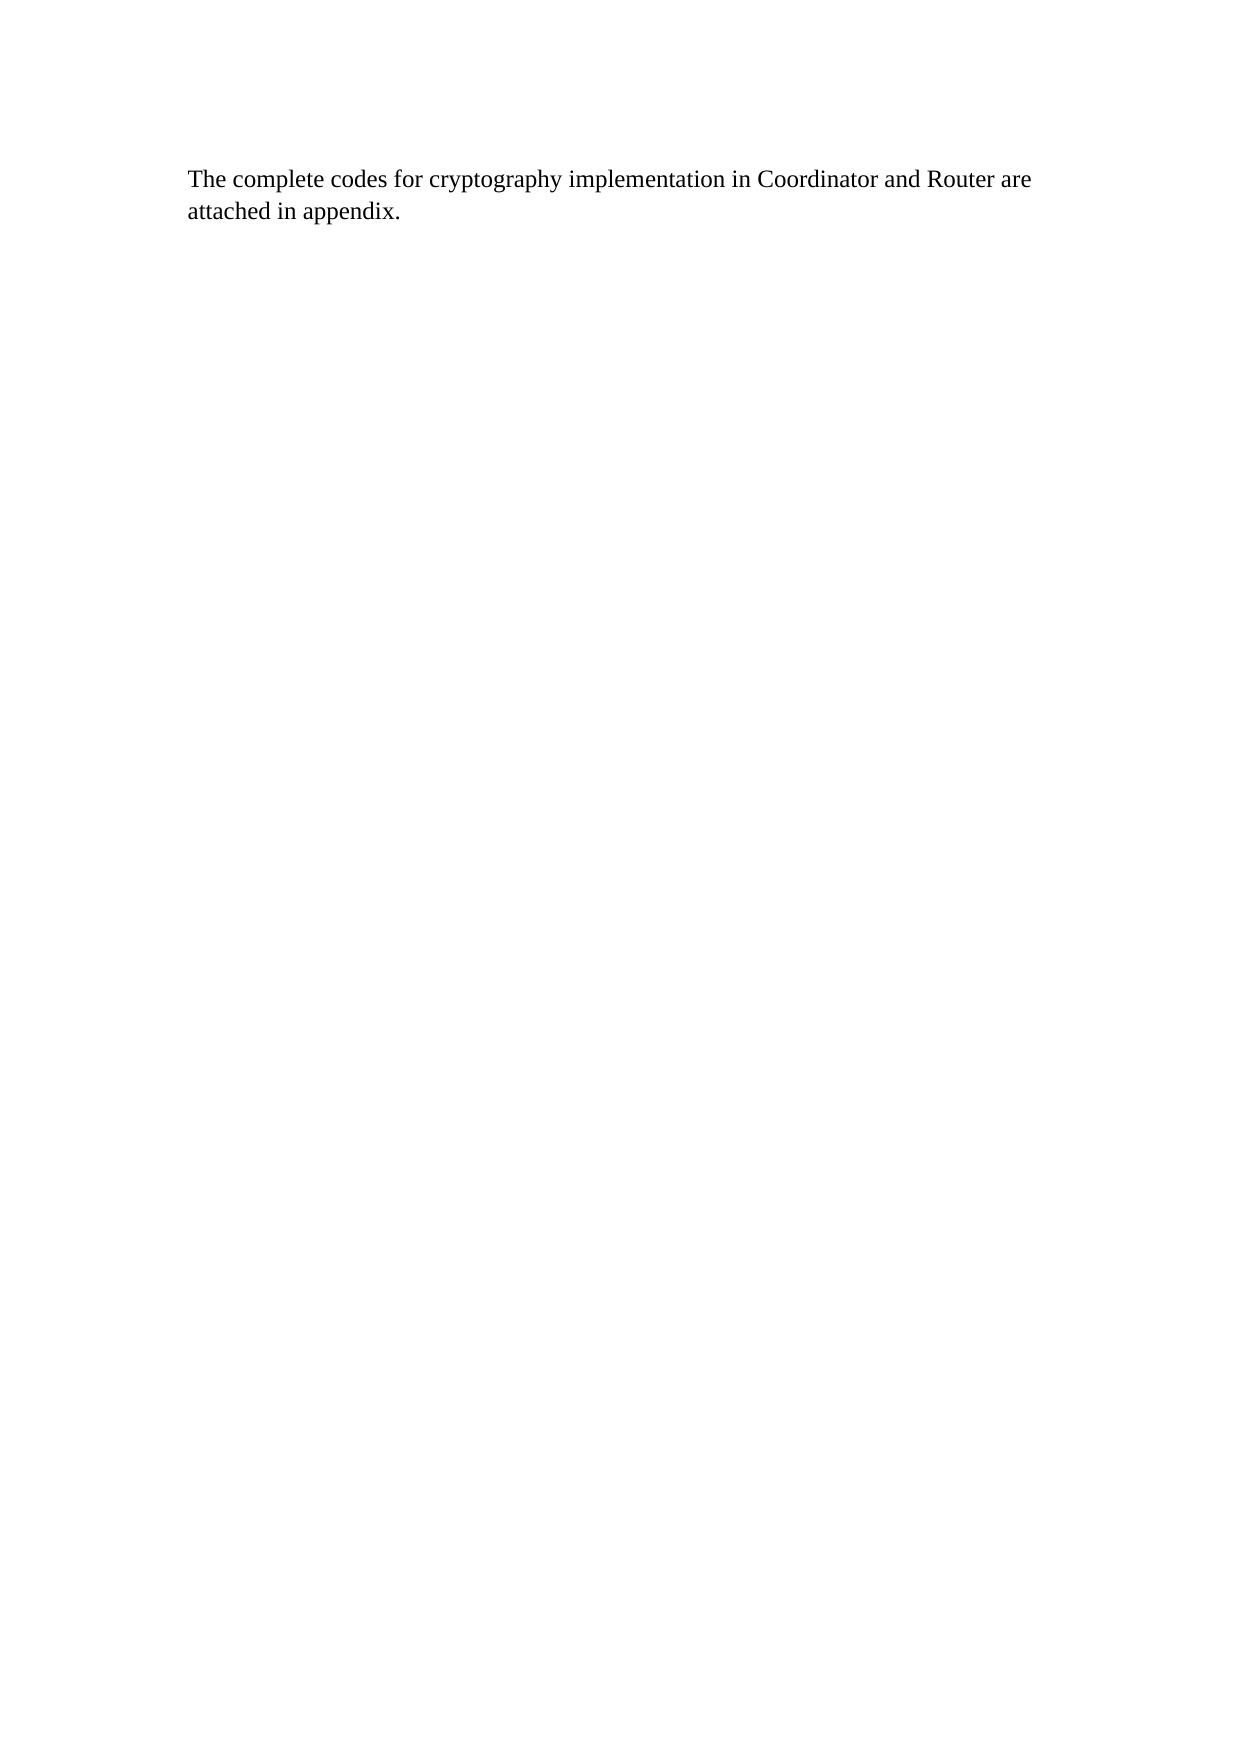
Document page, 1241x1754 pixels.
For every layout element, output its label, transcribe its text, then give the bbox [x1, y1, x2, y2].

text The complete codes for cryptography implementation in Coordinator and Router are attached in appendix. [187, 162, 1053, 227]
